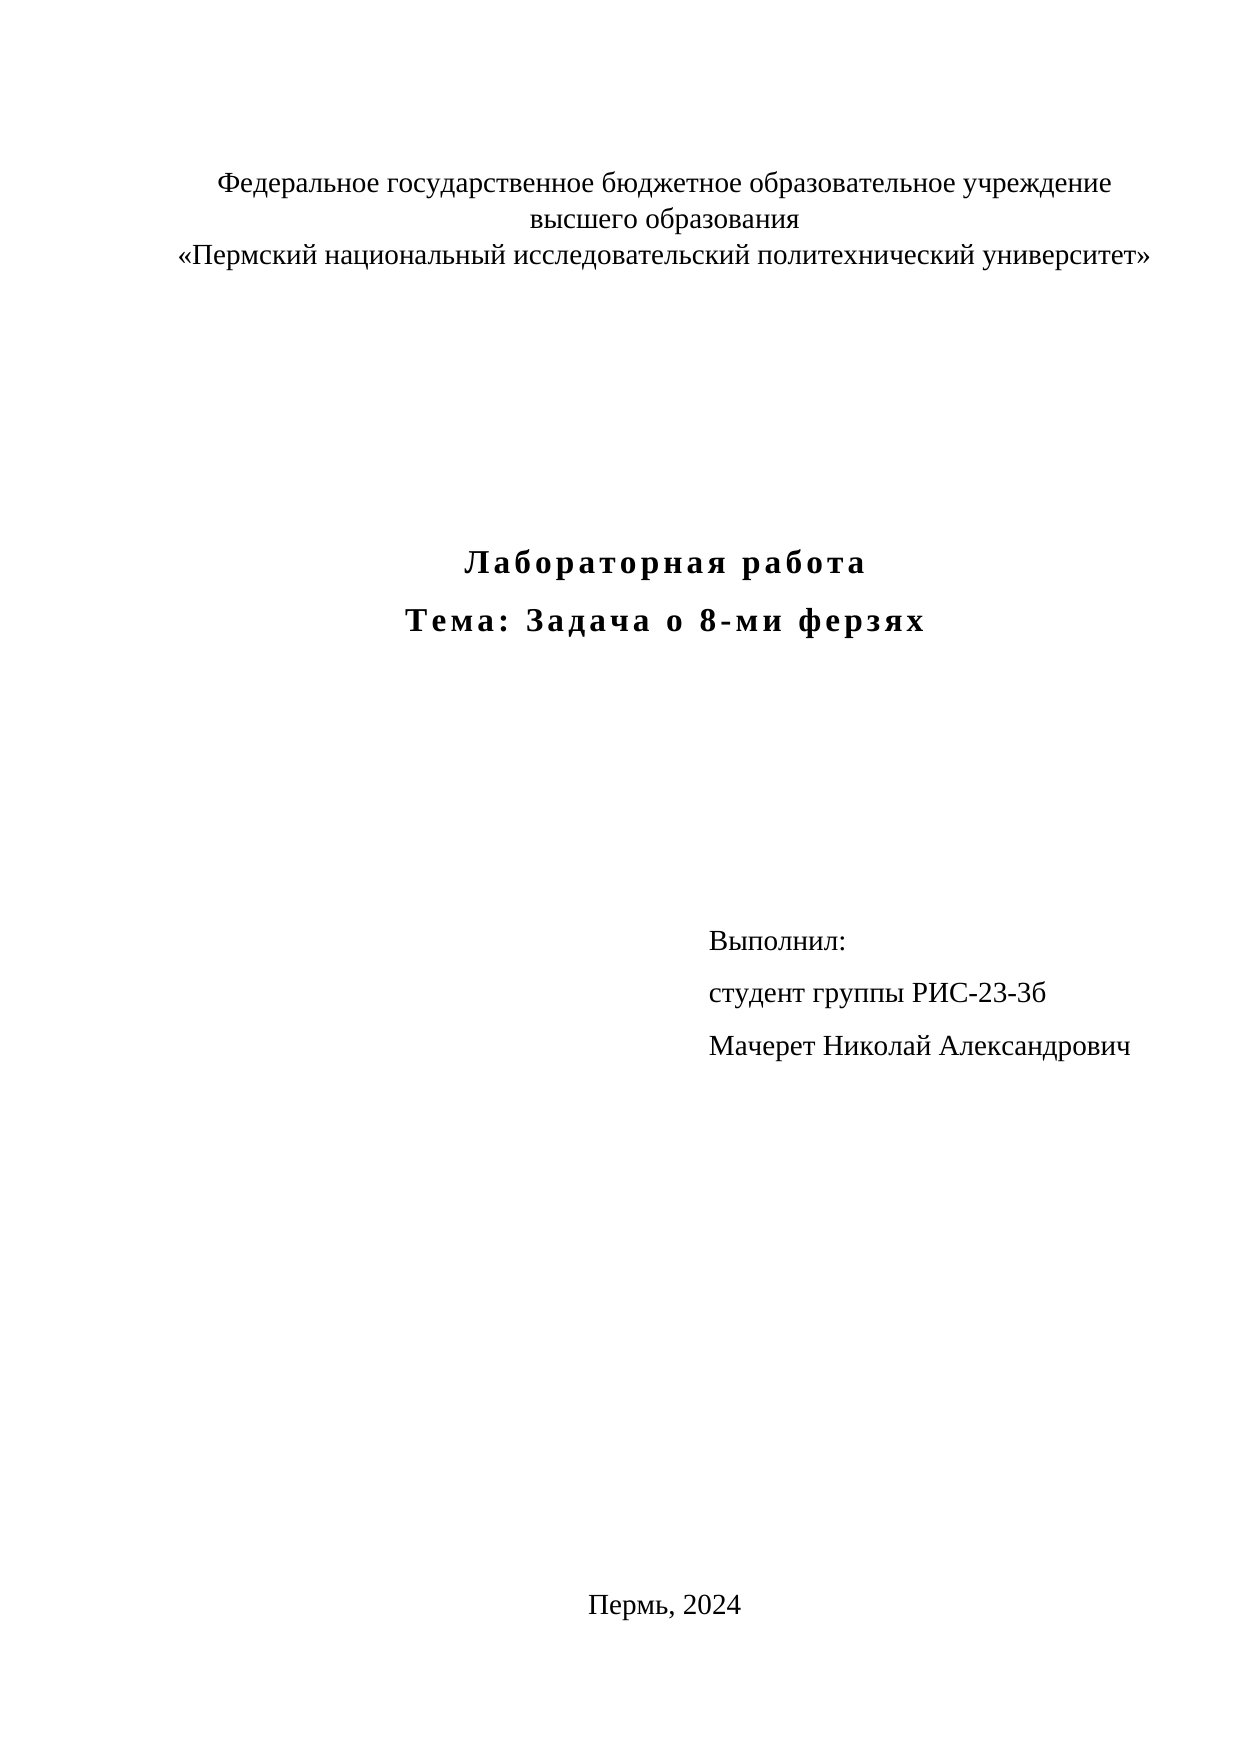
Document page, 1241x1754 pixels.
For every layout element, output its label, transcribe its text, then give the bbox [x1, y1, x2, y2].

text Тема: Задача о 8-ми ферзях [177, 601, 1152, 639]
text Мачерет Николай Александрович [709, 1028, 1152, 1062]
text Пермь, 2024 [177, 1587, 1152, 1621]
text студент группы РИС-23-3б [709, 976, 1152, 1009]
text Выполнил: [709, 923, 1152, 956]
text «Пермский национальный исследовательский политехнический университет» [177, 237, 1152, 271]
text Лабораторная работа [177, 543, 1152, 581]
text Федеральное государственное бюджетное образовательное учреждение высшего образования [177, 165, 1152, 235]
